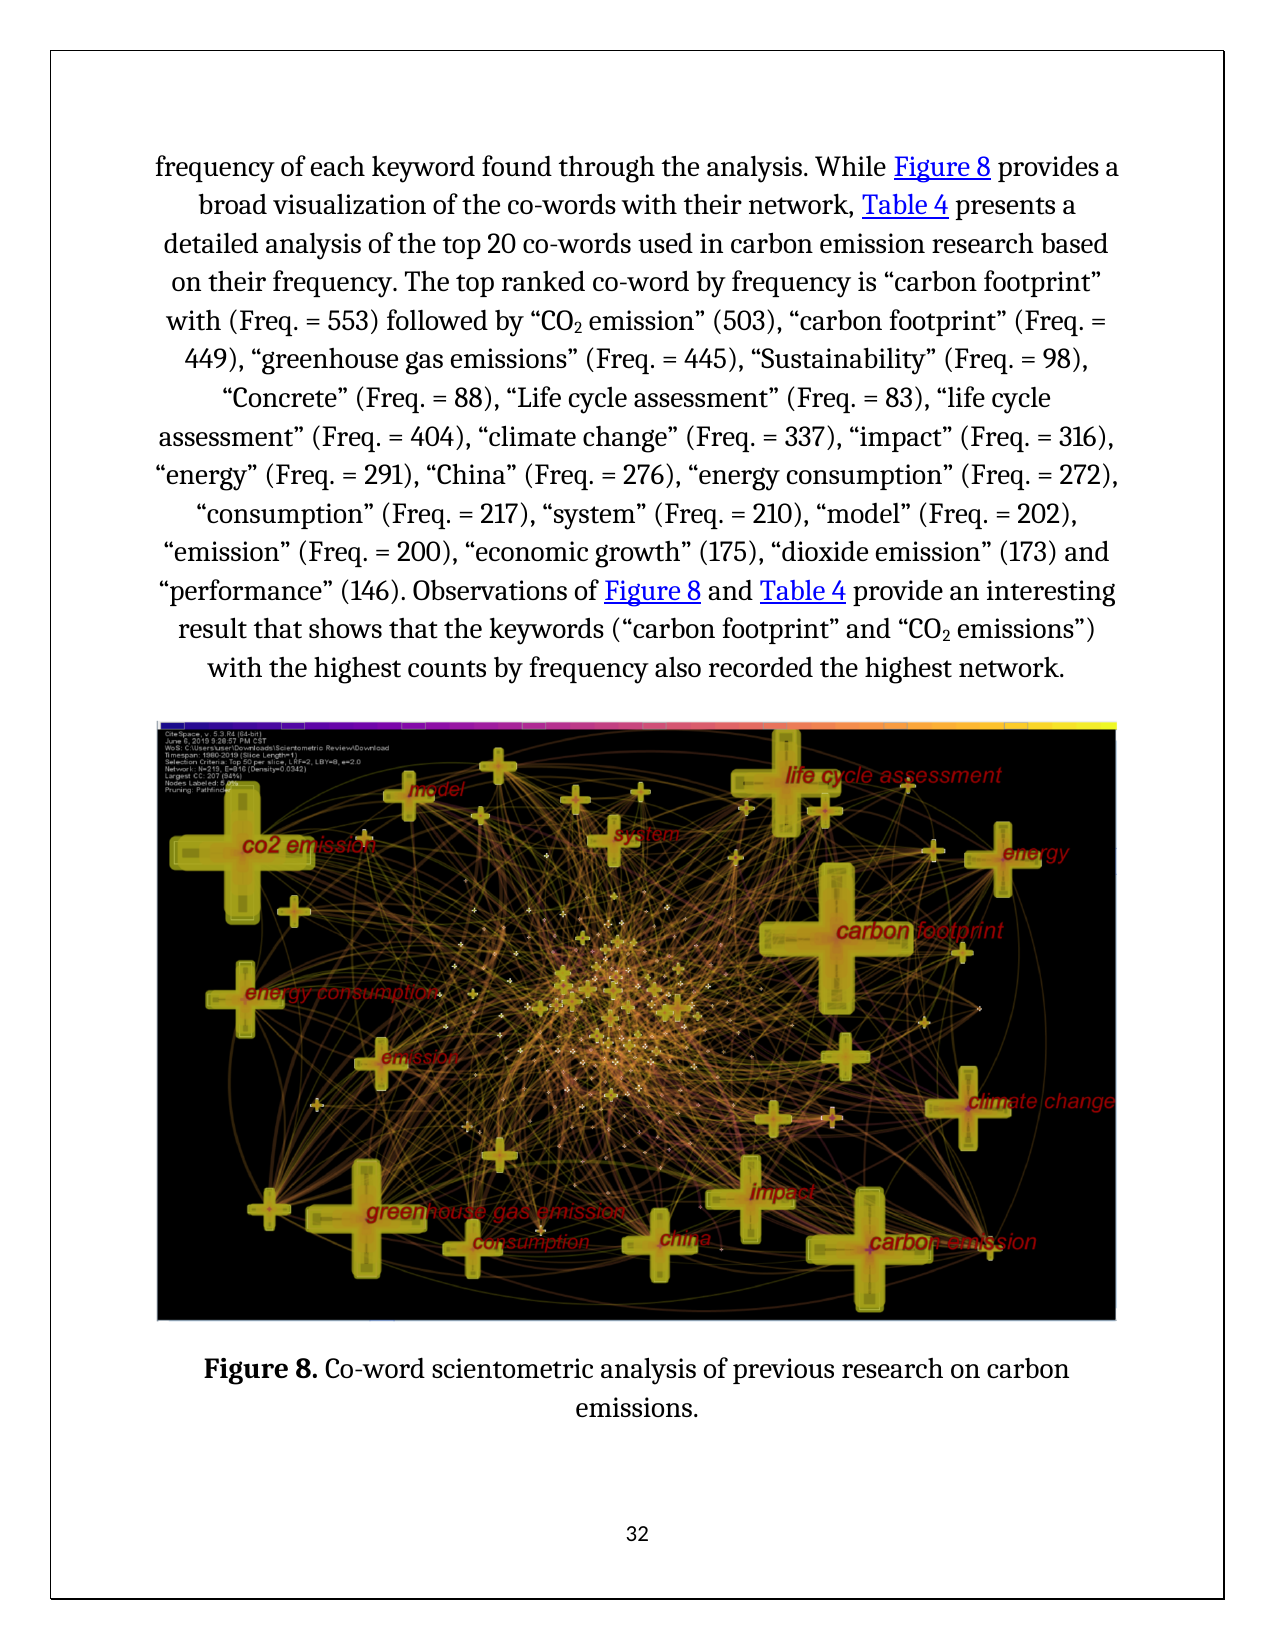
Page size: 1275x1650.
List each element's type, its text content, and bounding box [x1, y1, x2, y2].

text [150, 150, 1124, 684]
picture [150, 710, 1125, 1328]
text Figure 8. Co-word scientometric analysis of previous research on carbon emissions. [150, 1352, 1124, 1424]
